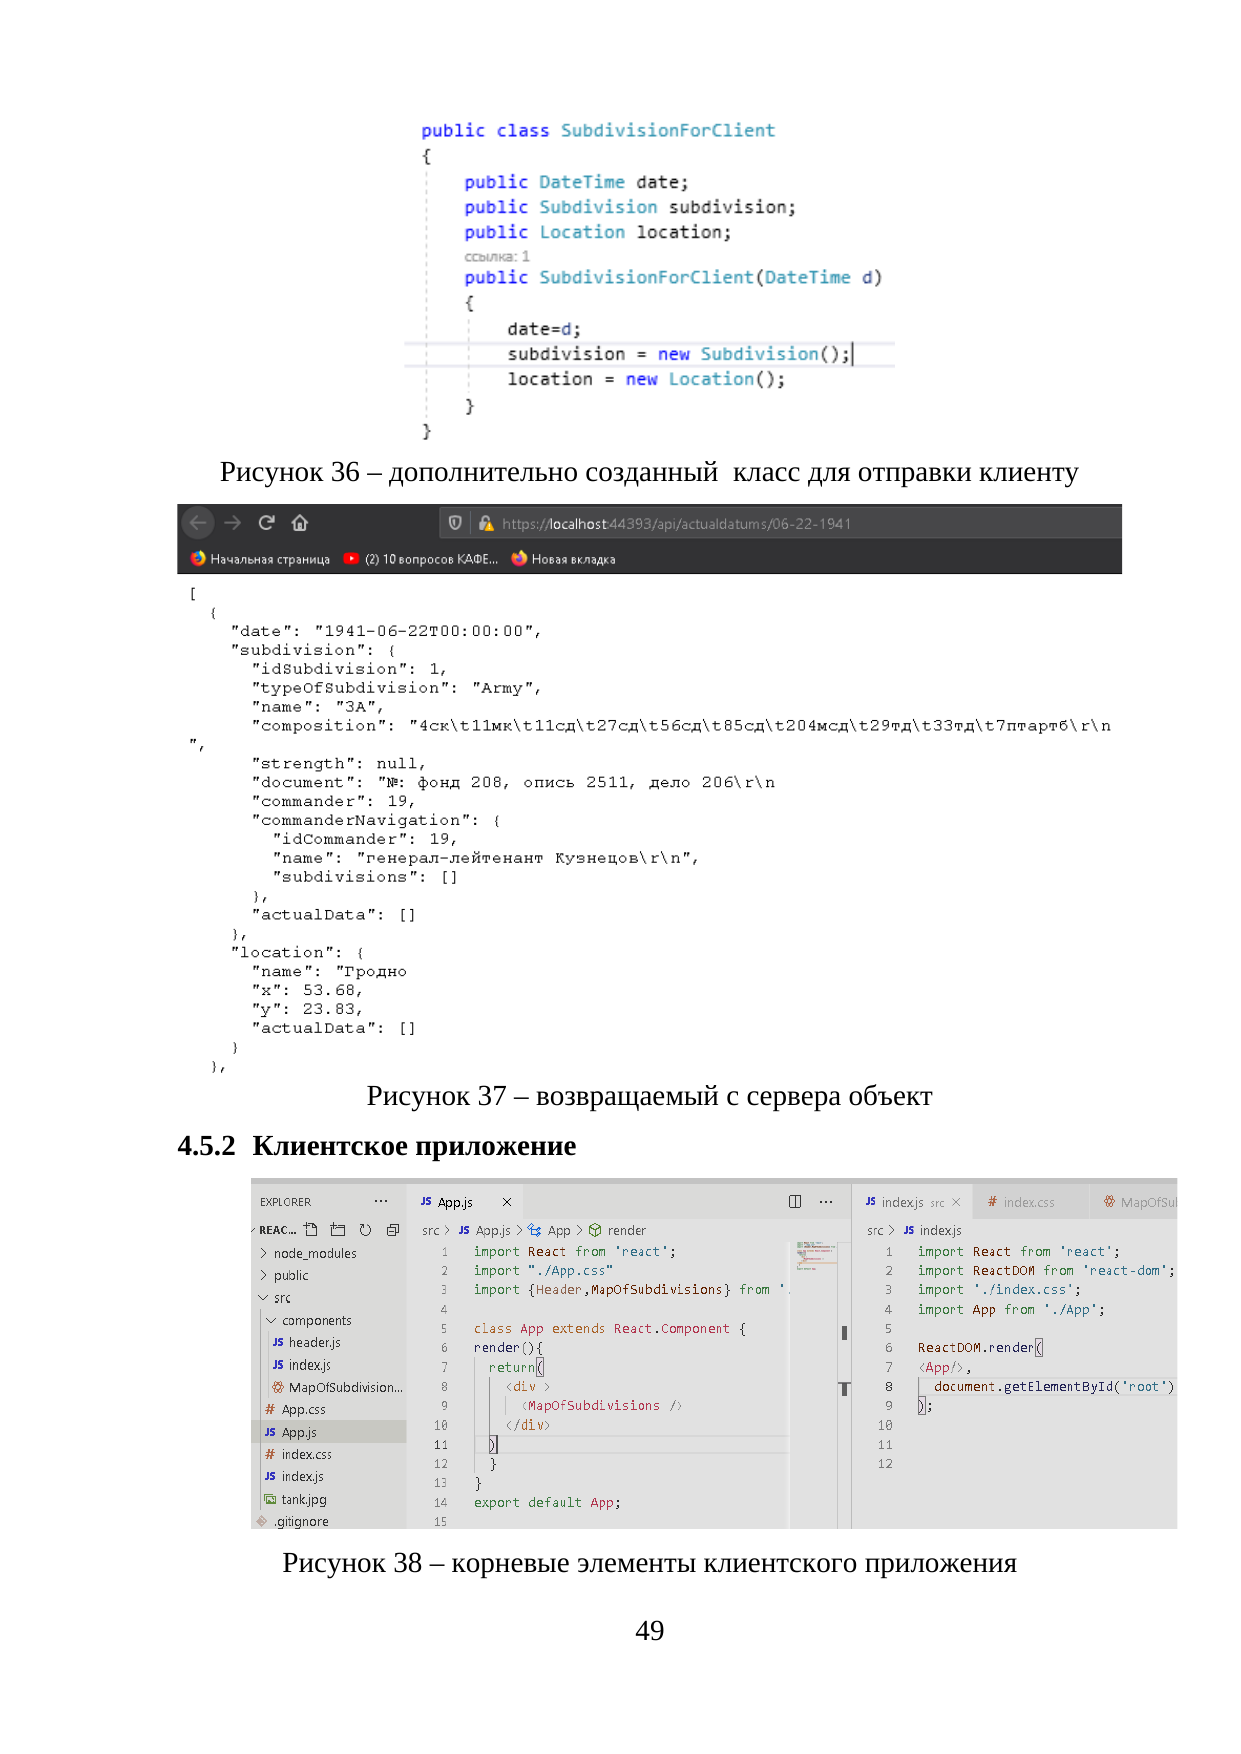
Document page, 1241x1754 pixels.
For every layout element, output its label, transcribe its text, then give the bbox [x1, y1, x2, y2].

picture [404, 118, 895, 454]
subtitle Клиентское приложение [177, 1128, 1122, 1162]
picture [177, 504, 1123, 1078]
picture [251, 1178, 1178, 1529]
